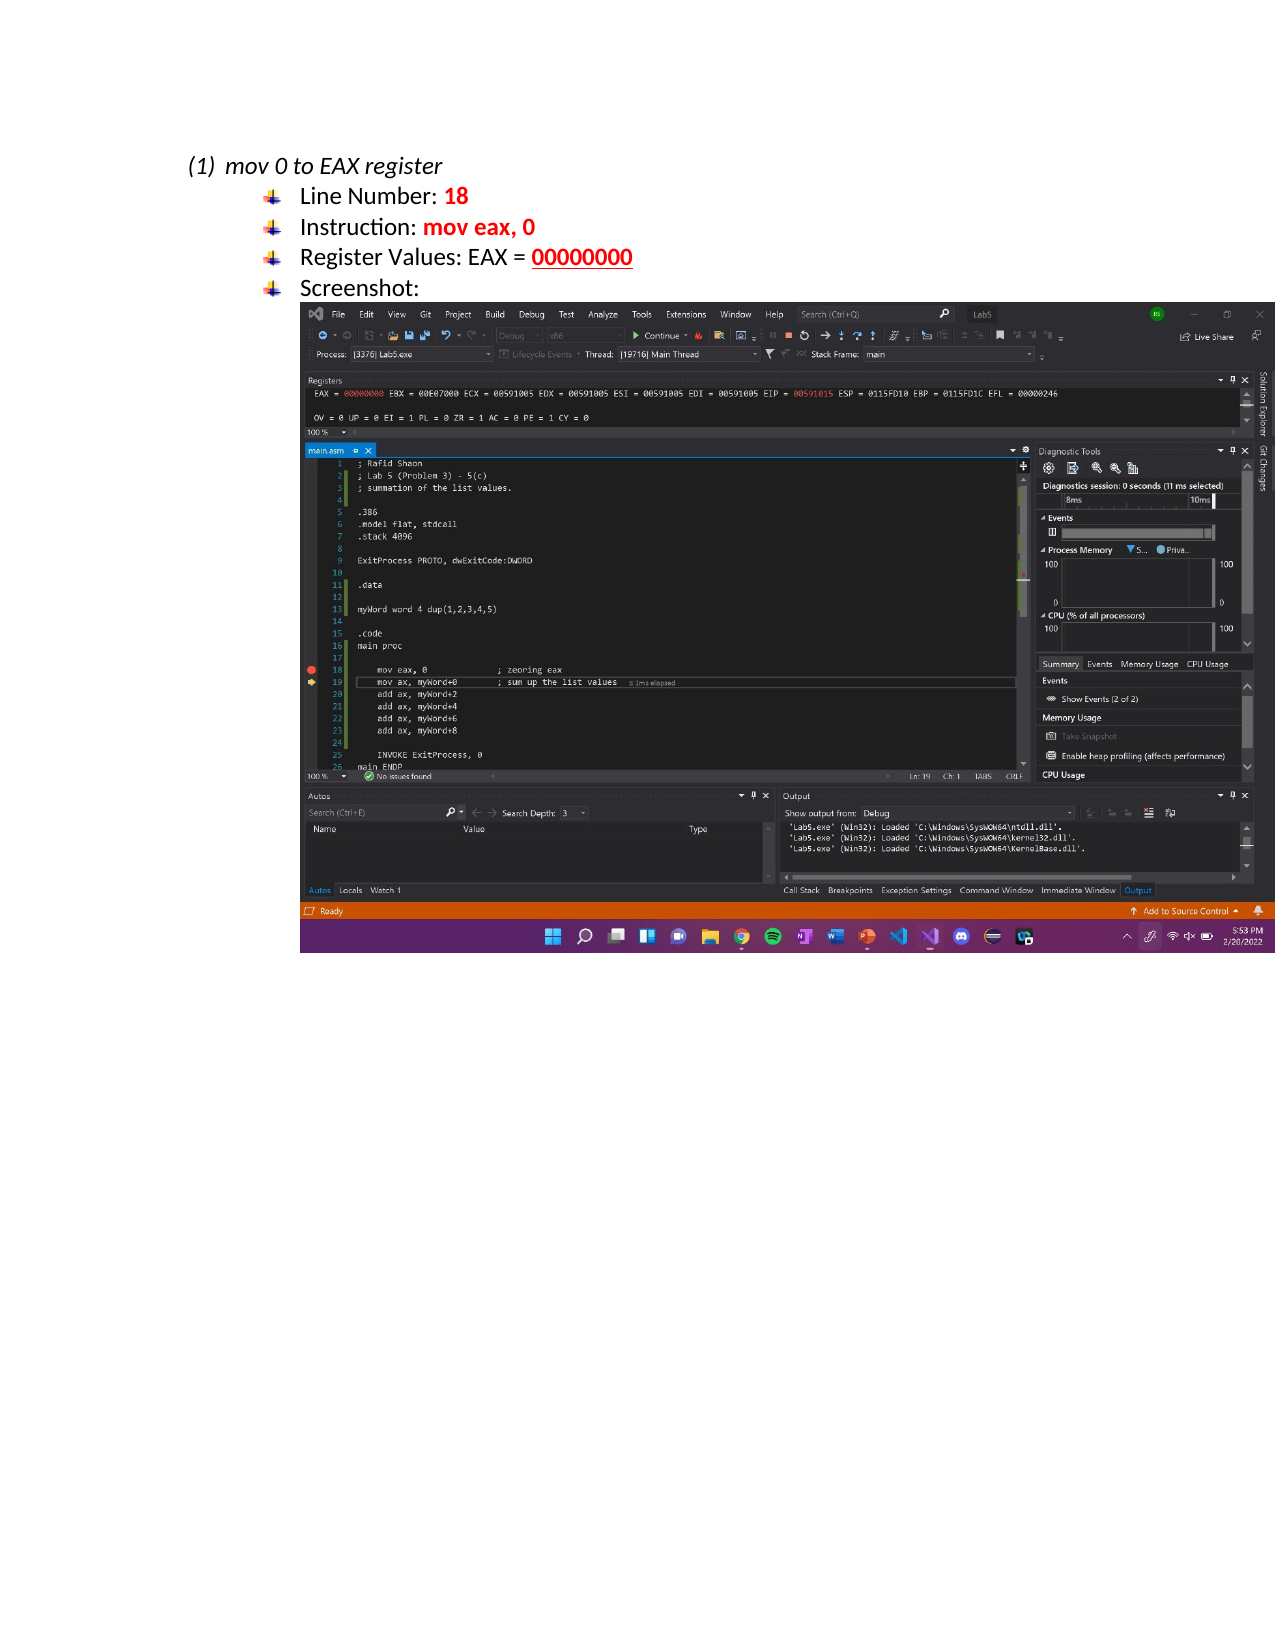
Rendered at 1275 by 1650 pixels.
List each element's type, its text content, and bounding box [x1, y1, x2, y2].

list Register Values: EAX = 00000000 [262, 242, 1125, 272]
picture [263, 218, 281, 236]
list mov 0 to EAX register [187, 150, 1125, 181]
list Instruction: mov eax, 0 [262, 211, 1125, 242]
list Line Number: 18 [262, 181, 1125, 211]
picture [300, 302, 1275, 953]
picture [263, 188, 281, 205]
picture [263, 249, 281, 266]
picture [263, 279, 281, 297]
